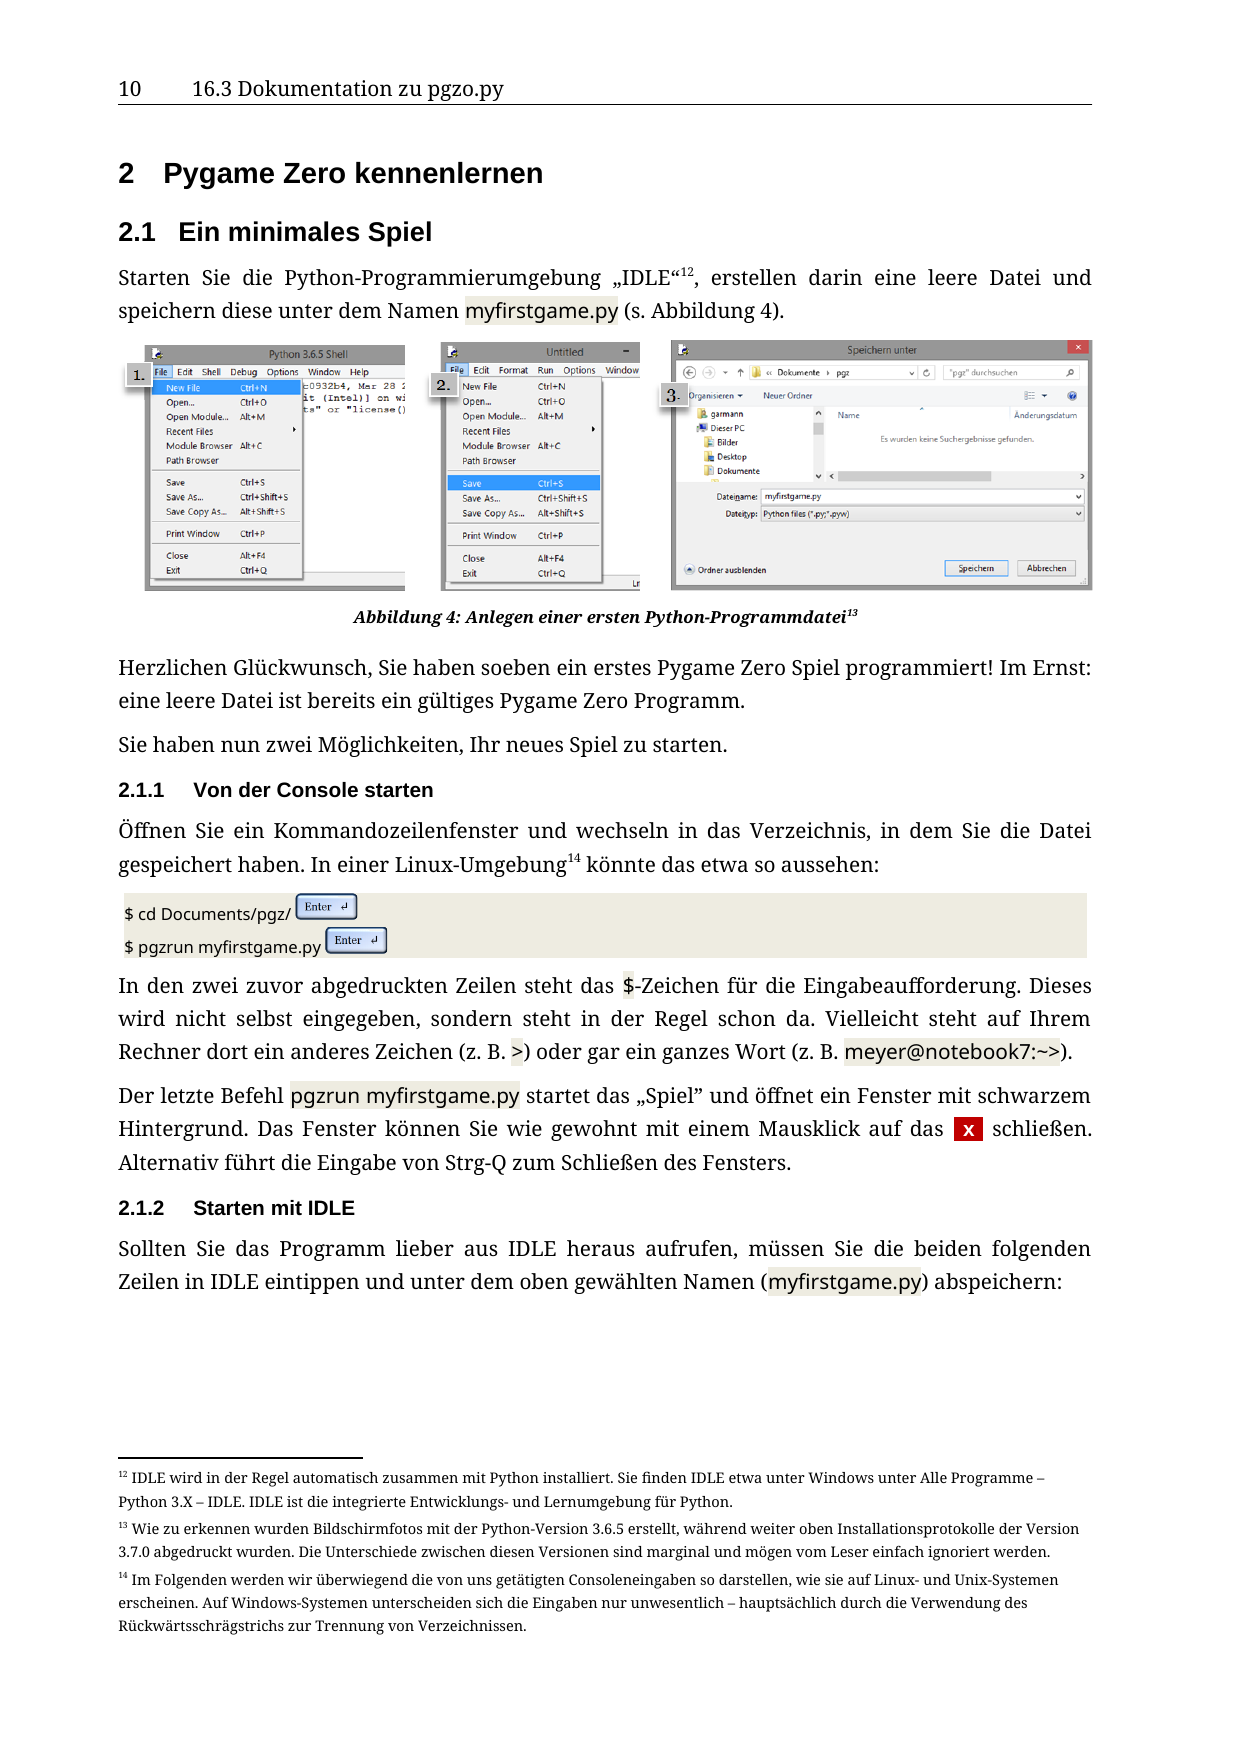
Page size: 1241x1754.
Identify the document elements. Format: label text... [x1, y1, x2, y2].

subtitle Ein minimales Spiel [118, 216, 1092, 247]
subtitle Pygame Zero kennenlernen [118, 156, 1092, 189]
subtitle Von der Console starten [118, 778, 1092, 802]
subtitle Starten mit IDLE [118, 1195, 1092, 1219]
text Sie haben nun zwei Möglichkeiten, Ihr neues Spiel zu starten. [118, 730, 1092, 759]
picture [118, 340, 1093, 591]
text Sollten Sie das Programm lieber aus IDLE heraus aufrufen, müssen Sie die beiden folgenden Zeilen in IDLE eintippen und unter dem oben gewählten Namen (myfirstgame.py) abspeichern: [118, 1234, 1092, 1296]
text Starten Sie die Python-Programmierumgebung „IDLE“, erstellen darin eine leere Datei und speichern diese unter dem Namen myfirstgame.py (s. Abbildung 4). [118, 263, 1092, 325]
text Abbildung 4: Anlegen einer ersten Python-Programmdatei [118, 606, 1092, 629]
text $ pgzrun myfirstgame.py [124, 927, 1087, 958]
picture [325, 927, 388, 954]
text Öffnen Sie ein Kommandozeilenfenster und wechseln in das Verzeichnis, in dem Sie die Datei gespeichert haben. In einer Linux-Umgebung könnte das etwa so aussehen: [118, 816, 1092, 878]
text In den zwei zuvor abgedruckten Zeilen steht das $-Zeichen für die Eingabeaufforderung. Dieses wird nicht selbst eingegeben, sondern steht in der Regel schon da. Vielleicht steht auf Ihrem Rechner dort ein anderes Zeichen (z. B. >) oder gar ein ganzes Wort (z. B. meyer@notebook7:~>). [118, 971, 1092, 1066]
text Der letzte Befehl pgzrun myfirstgame.py startet das „Spiel” und öffnet ein Fenster mit schwarzem Hintergrund. Das Fenster können Sie wie gewohnt mit einem Mausklick auf das x schließen. Alternativ führt die Eingabe von Strg-Q zum Schließen des Fensters. [118, 1081, 1092, 1176]
text $ cd Documents/pgz/ [124, 893, 1087, 925]
picture [295, 893, 358, 920]
text Herzlichen Glückwunsch, Sie haben soeben ein erstes Pygame Zero Spiel programmiert! Im Ernst: eine leere Datei ist bereits ein gültiges Pygame Zero Programm. [118, 653, 1092, 715]
